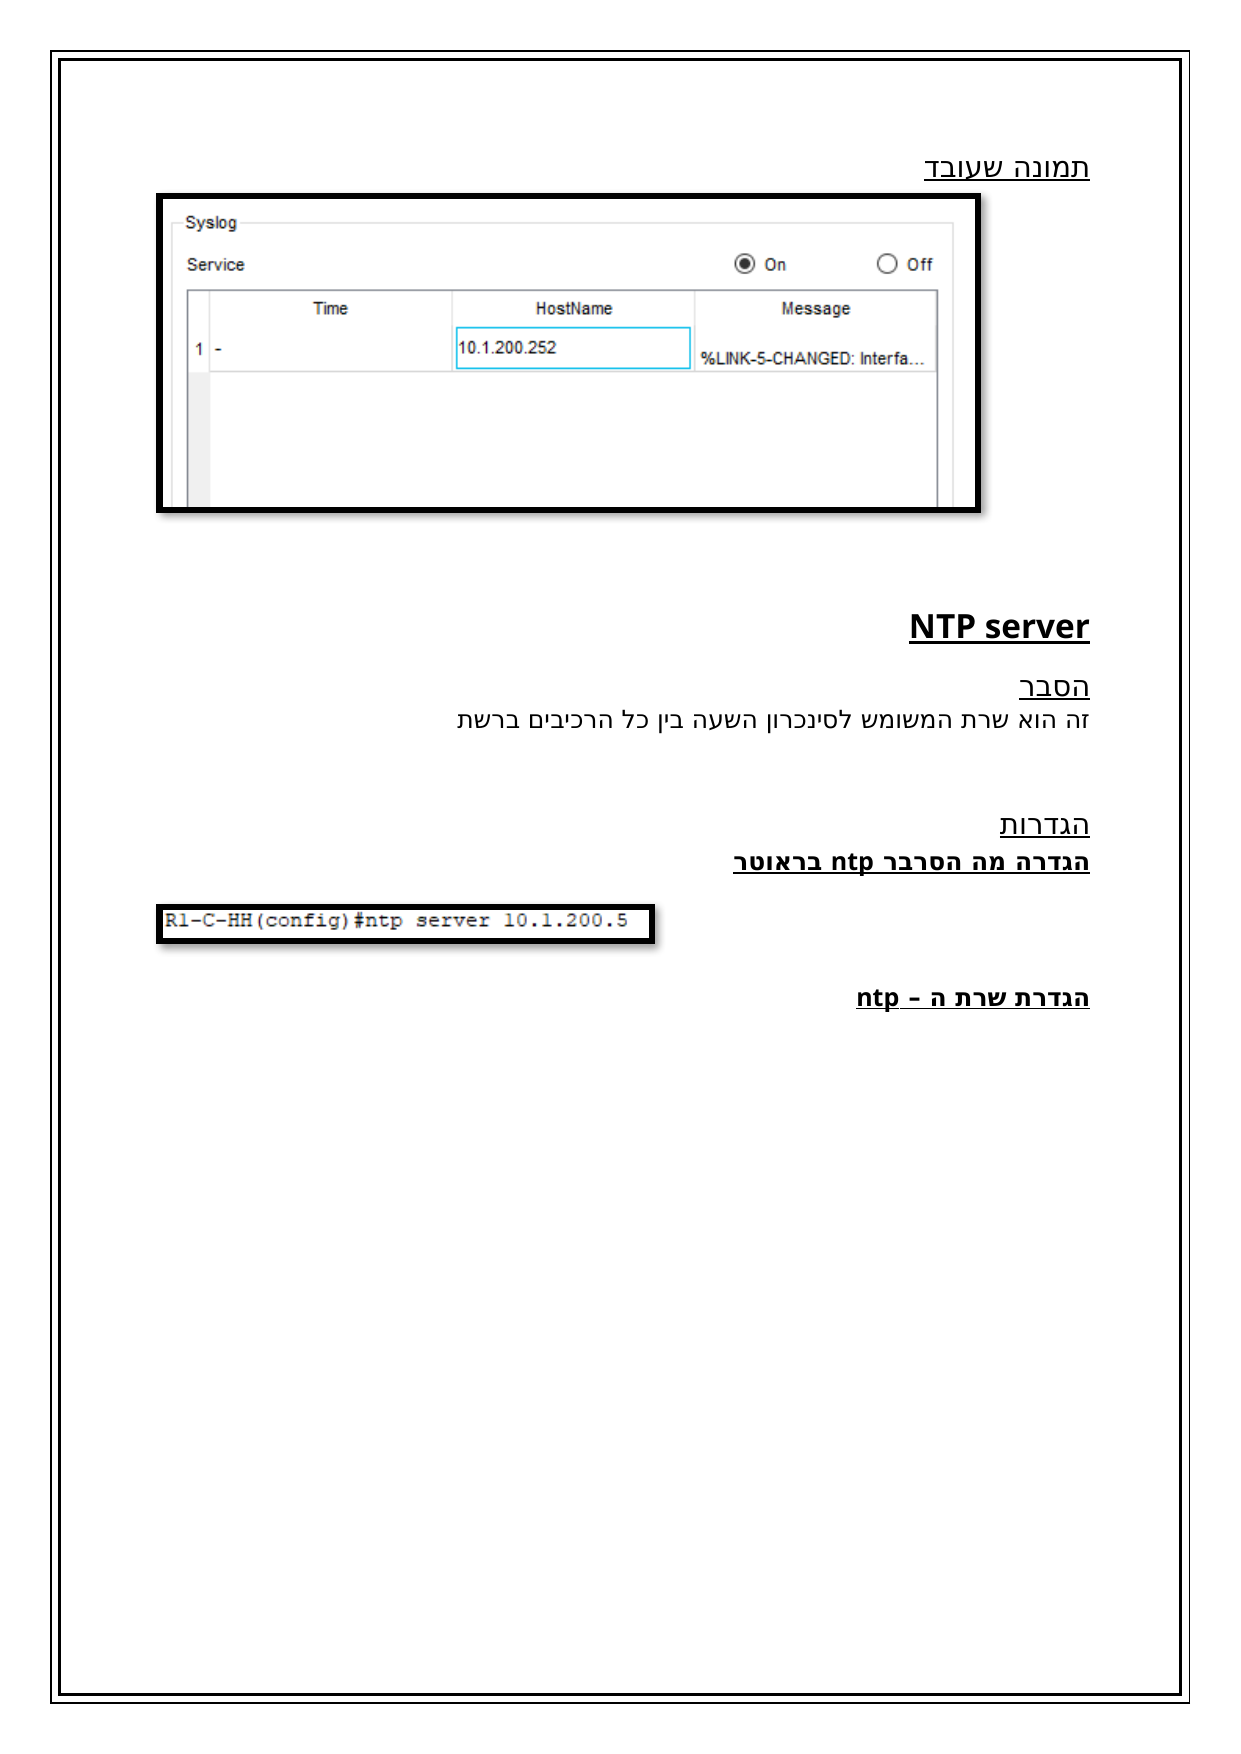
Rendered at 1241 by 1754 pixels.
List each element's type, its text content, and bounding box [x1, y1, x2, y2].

subtitle הסבר [150, 669, 1090, 703]
text הגדרת שרת ה – ntp [150, 979, 1090, 1013]
picture [163, 199, 975, 507]
subtitle NTP server [150, 603, 1090, 649]
text זה הוא שרת המשומש לסינכרון השעה בין כל הרכיבים ברשת [150, 706, 1090, 735]
text הגדרה מה הסרבר ntp בראוטר [150, 844, 1090, 878]
picture [163, 910, 649, 938]
subtitle הגדרות [150, 807, 1090, 841]
subtitle תמונה שעובד [150, 150, 1090, 184]
